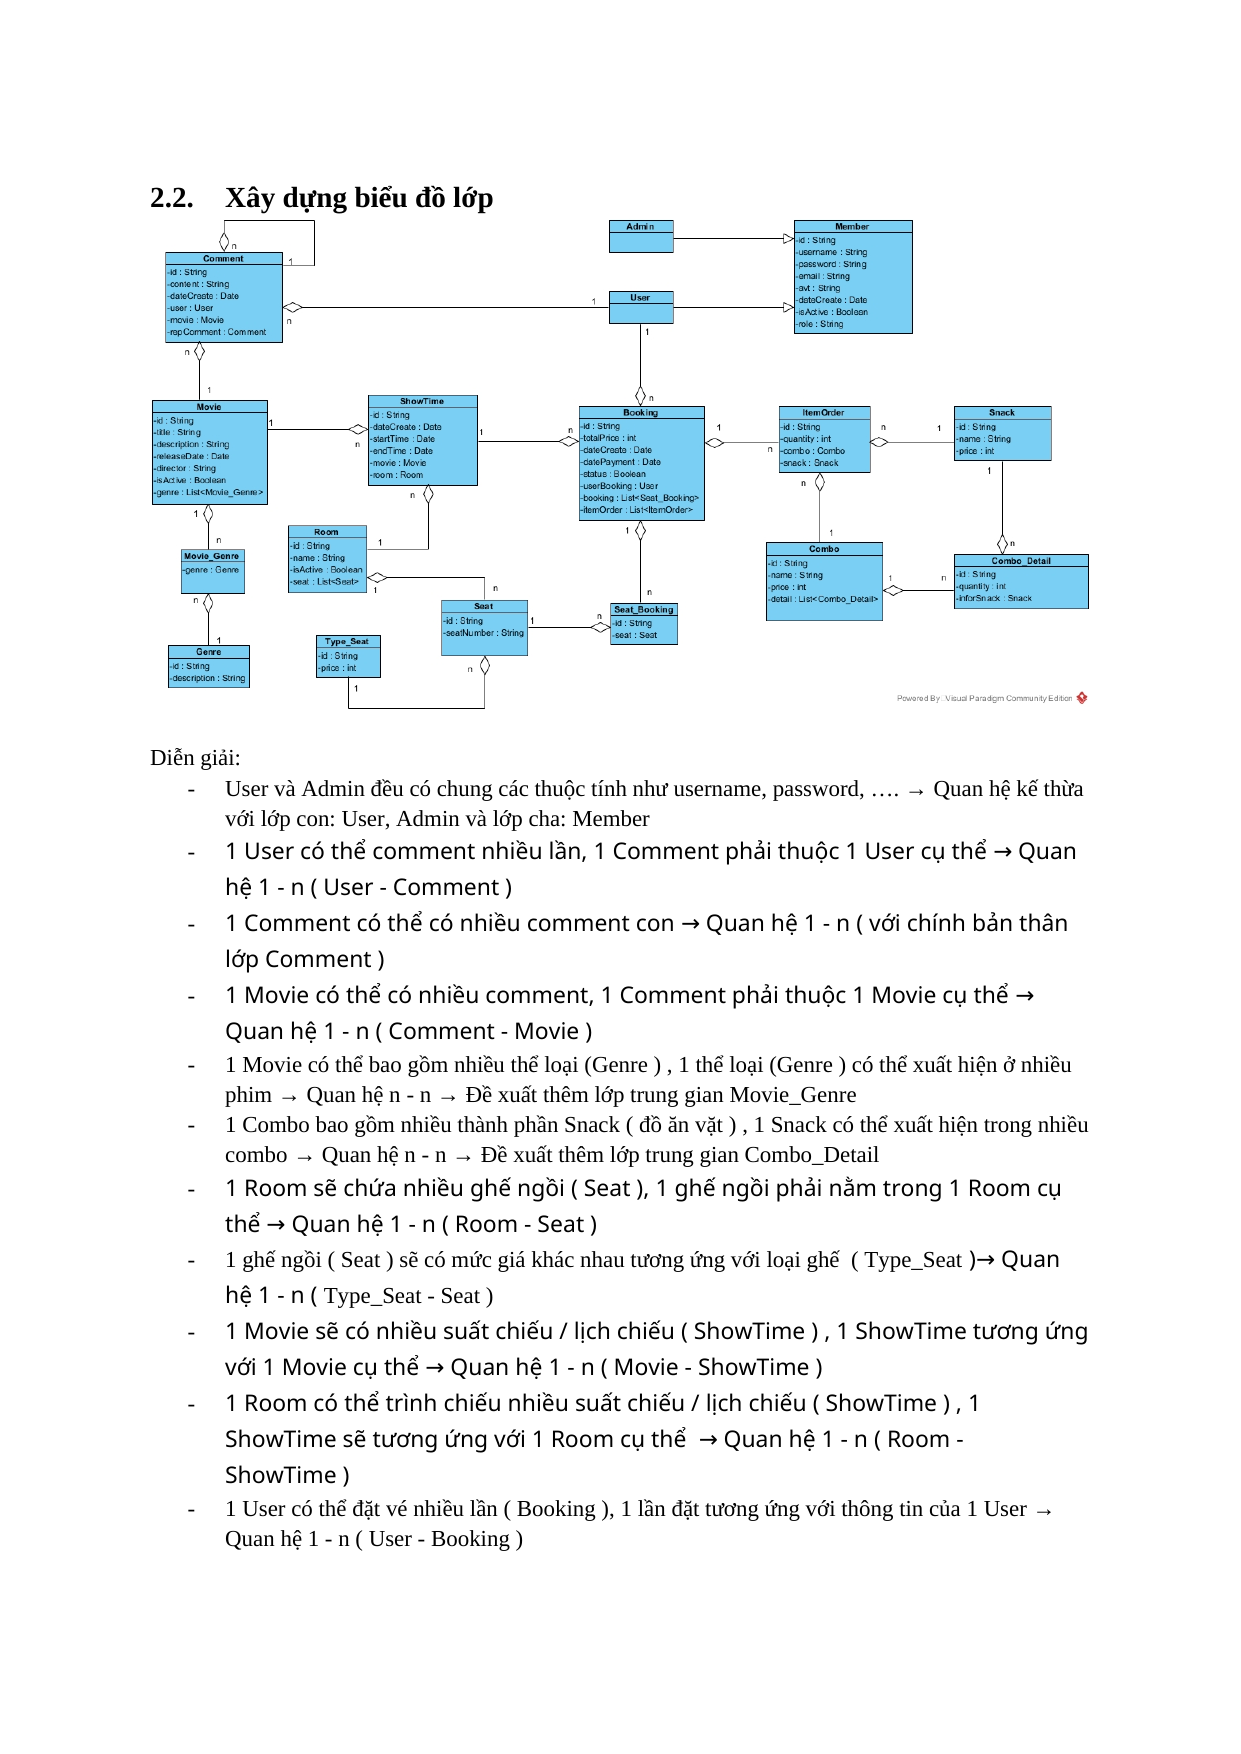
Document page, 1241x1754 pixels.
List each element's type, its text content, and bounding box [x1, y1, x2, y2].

list 1 Movie sẽ có nhiều suất chiếu / lịch chiếu ( ShowTime ) , 1 ShowTime tương ứng với 1 Movie cụ thể → Quan hệ 1 - n ( Movie - ShowTime ) [187, 1315, 1090, 1382]
list 1 ghế ngồi ( Seat ) sẽ có mức giá khác nhau tương ứng với loại ghế ( Type_Seat )→ Quan hệ 1 - n ( Type_Seat - Seat ) [187, 1243, 1090, 1311]
list 1 Room có thể trình chiếu nhiều suất chiếu / lịch chiếu ( ShowTime ) , 1 ShowTime sẽ tương ứng với 1 Room cụ thể → Quan hệ 1 - n ( Room - ShowTime ) [187, 1387, 1090, 1490]
list 1 Combo bao gồm nhiều thành phần Snack ( đồ ăn vặt ) , 1 Snack có thể xuất hiện trong nhiều combo → Quan hệ n - n → Đề xuất thêm lớp trung gian Combo_Detail [187, 1111, 1090, 1168]
list 1 User có thể đặt vé nhiều lần ( Booking ), 1 lần đặt tương ứng với thông tin của 1 User → Quan hệ 1 - n ( User - Booking ) [187, 1495, 1090, 1552]
text Diễn giải: [150, 744, 1090, 771]
subtitle 2.2. Xây dựng biểu đồ lớp [150, 180, 1090, 214]
list 1 Room sẽ chứa nhiều ghế ngồi ( Seat ), 1 ghế ngồi phải nằm trong 1 Room cụ thể → Quan hệ 1 - n ( Room - Seat ) [187, 1172, 1090, 1239]
list 1 User có thể comment nhiều lần, 1 Comment phải thuộc 1 User cụ thể → Quan hệ 1 - n ( User - Comment ) [187, 835, 1090, 902]
list User và Admin đều có chung các thuộc tính như username, password, …. → Quan hệ kế thừa với lớp con: User, Admin và lớp cha: Member [187, 775, 1090, 831]
picture [150, 218, 1091, 711]
list 1 Comment có thể có nhiều comment con → Quan hệ 1 - n ( với chính bản thân lớp Comment ) [187, 907, 1090, 974]
list 1 Movie có thể có nhiều comment, 1 Comment phải thuộc 1 Movie cụ thể → Quan hệ 1 - n ( Comment - Movie ) [187, 979, 1090, 1046]
list 1 Movie có thể bao gồm nhiều thể loại (Genre ) , 1 thể loại (Genre ) có thể xuất hiện ở nhiều phim → Quan hệ n - n → Đề xuất thêm lớp trung gian Movie_Genre [187, 1051, 1090, 1107]
